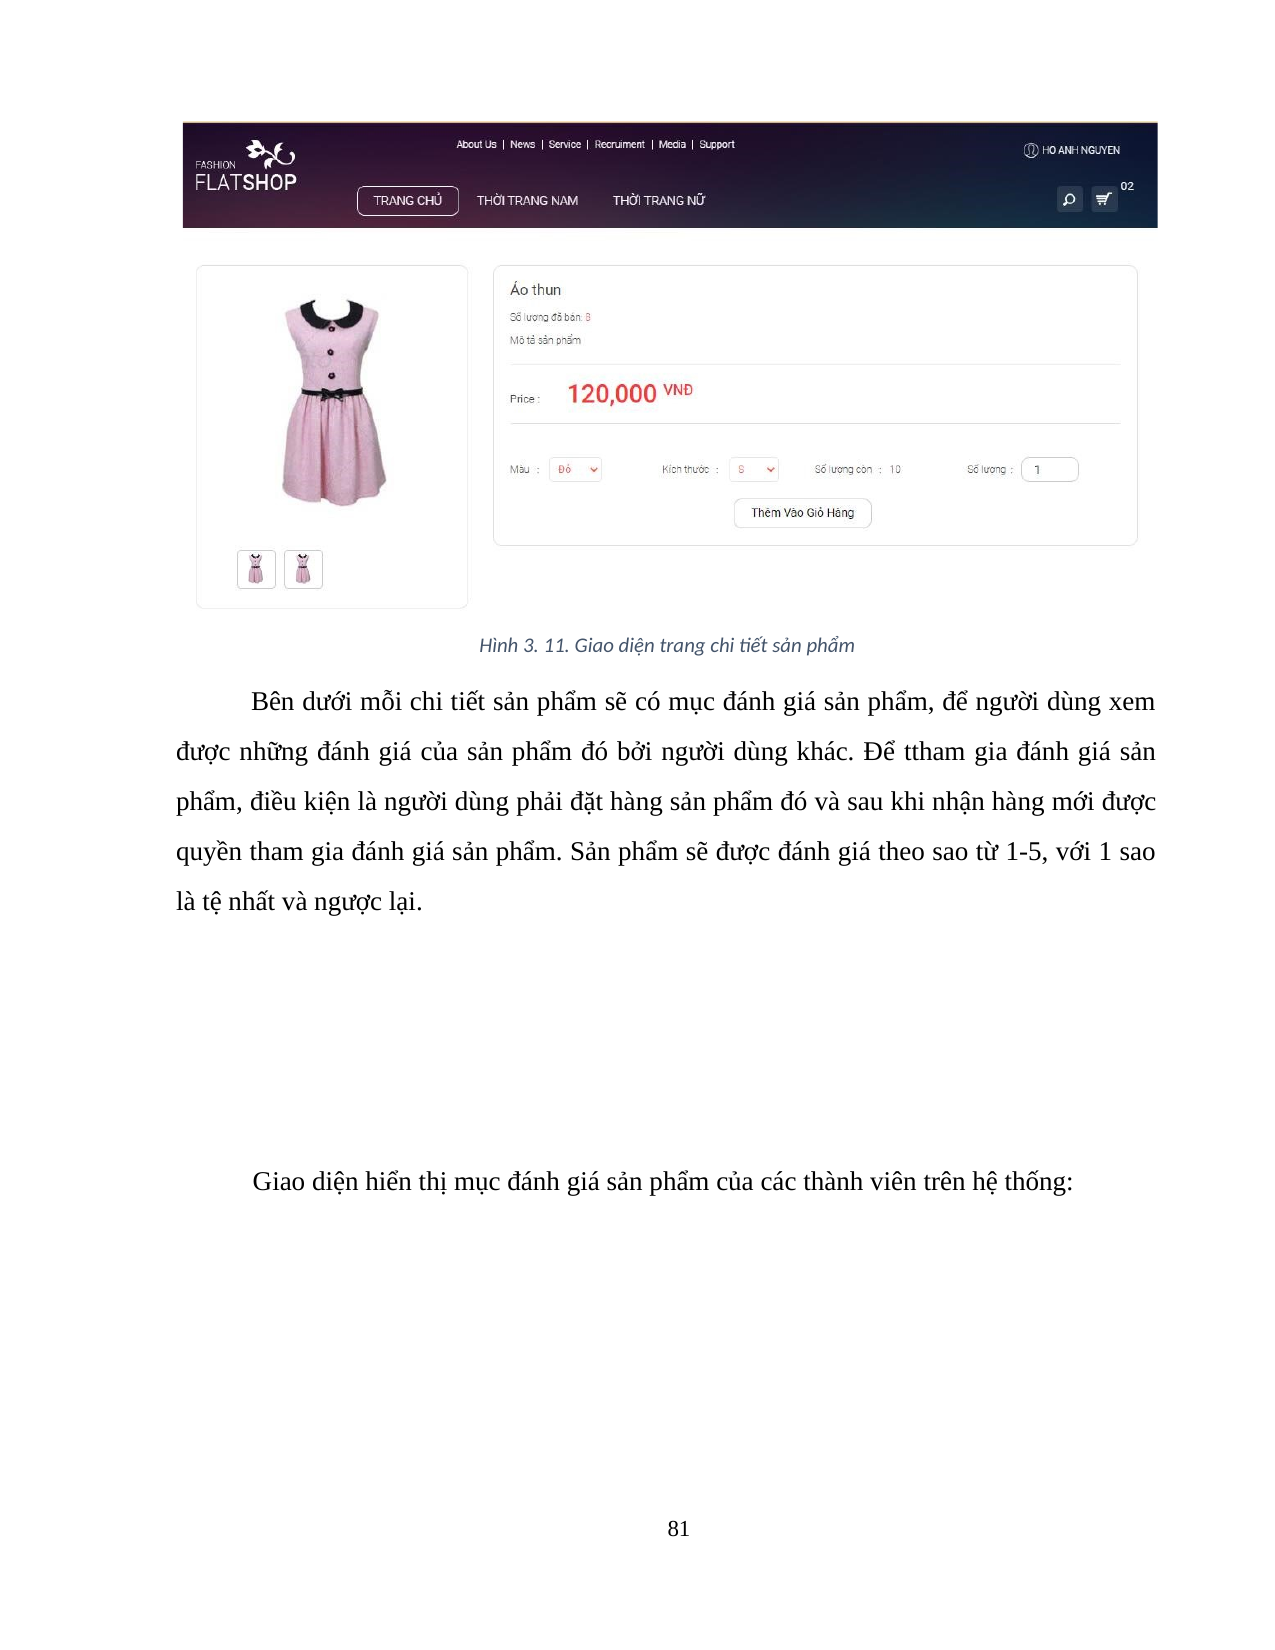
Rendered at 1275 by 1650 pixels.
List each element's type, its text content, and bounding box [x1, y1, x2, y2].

subtitle Hình 3. 11. Giao diện trang chi tiết sản phẩm [254, 632, 1080, 657]
picture [182, 121, 1158, 618]
text Bên dưới mỗi chi tiết sản phẩm sẽ có mục đánh giá sản phẩm, để người dùng xem được những đánh giá của sản phẩm đó bởi người dùng khác. Để ttham gia đánh giá sản phẩm, điều kiện là người dùng phải đặt hàng sản phẩm đó và sau khi nhận hàng mới được quyền tham gia đánh giá sản phẩm. Sản phẩm sẽ được đánh giá theo sao từ 1-5, với 1 sao là tệ nhất và ngược lại. [176, 685, 1157, 916]
text Giao diện hiển thị mục đánh giá sản phẩm của các thành viên trên hệ thống: [223, 1164, 1103, 1196]
